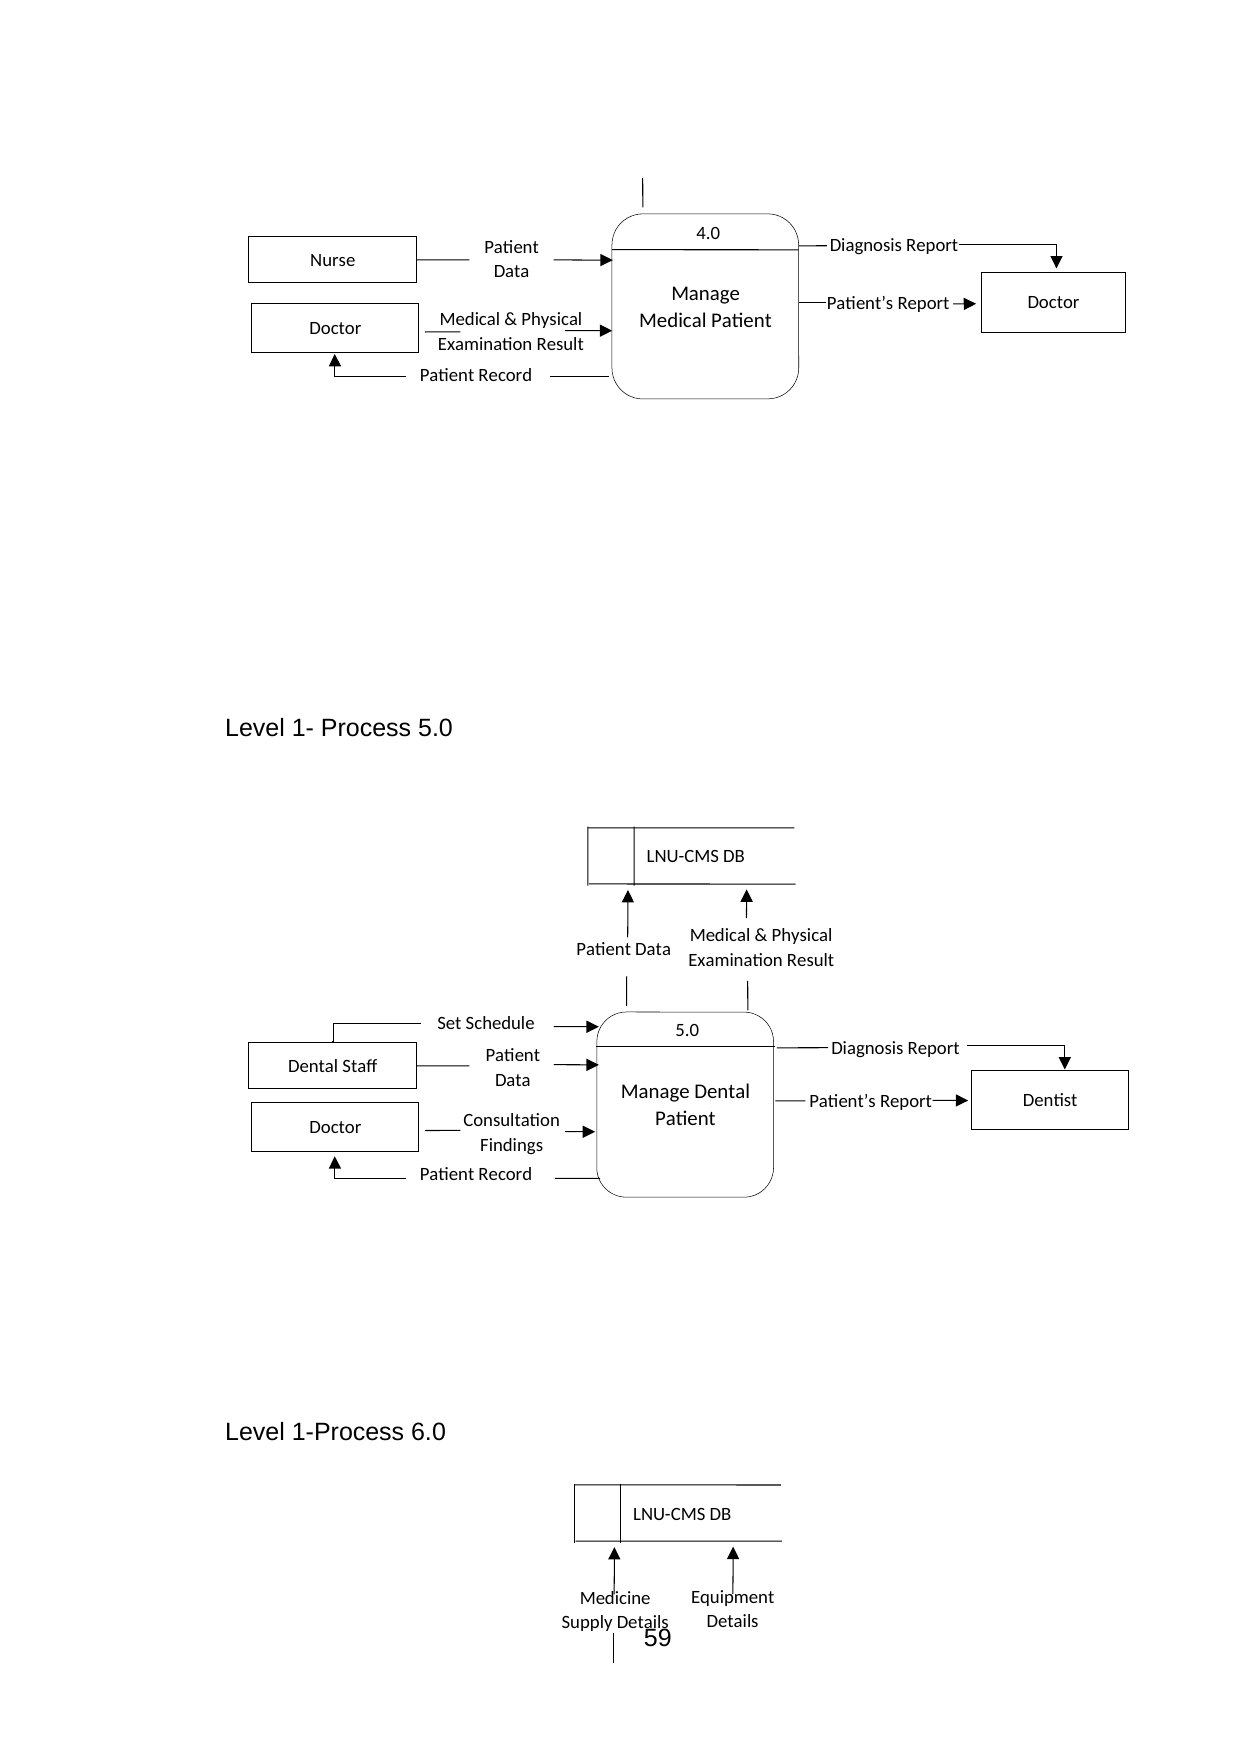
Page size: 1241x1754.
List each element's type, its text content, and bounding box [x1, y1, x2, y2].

text Level 1-Process 6.0 [225, 1417, 1090, 1446]
text Level 1- Process 5.0 [225, 713, 1090, 742]
